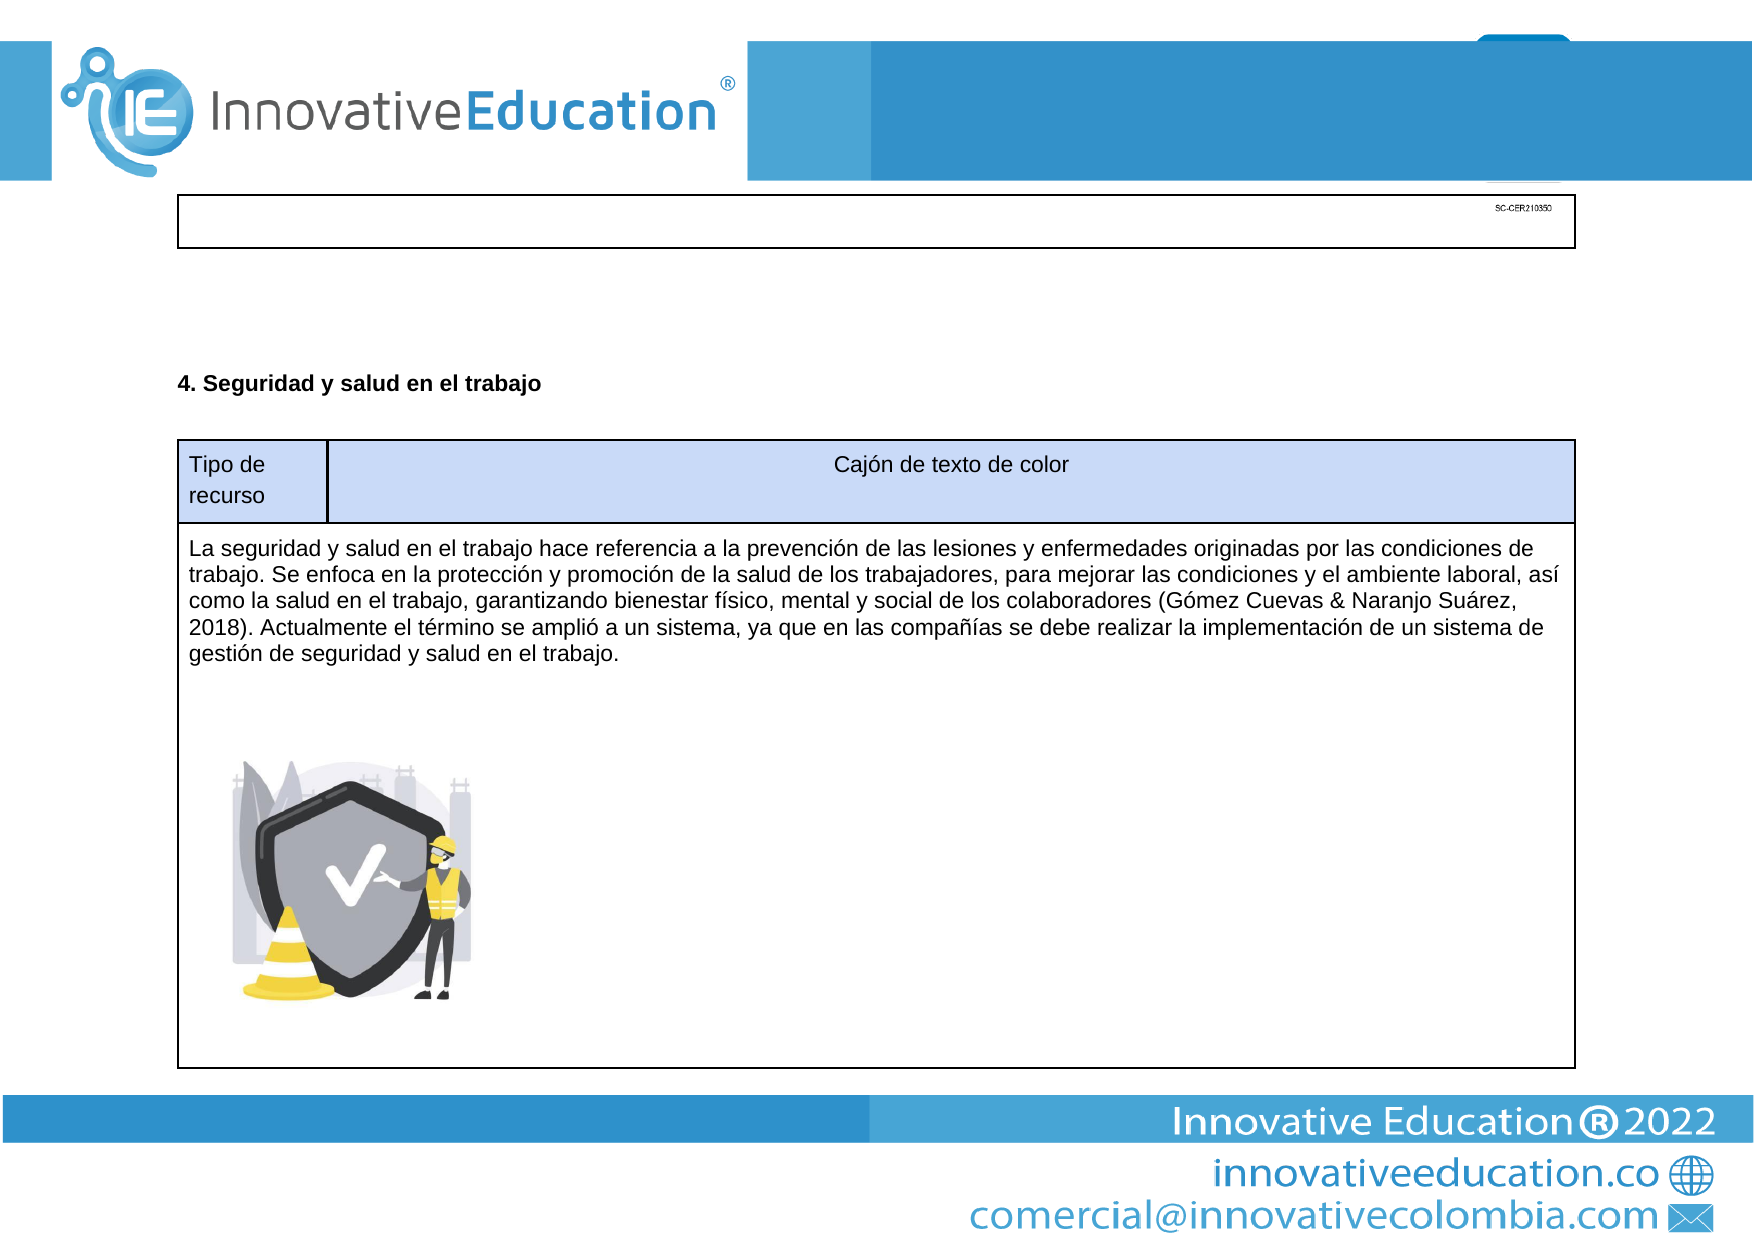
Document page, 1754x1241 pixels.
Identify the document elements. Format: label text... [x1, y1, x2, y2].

table_header Tipo de recurso [179, 441, 326, 522]
picture [0, 28, 1752, 194]
table_header Cajón de texto de color [329, 441, 1574, 522]
text 4. Seguridad y salud en el trabajo [177, 370, 1577, 396]
picture [188, 717, 515, 1044]
picture [2, 1093, 1754, 1239]
